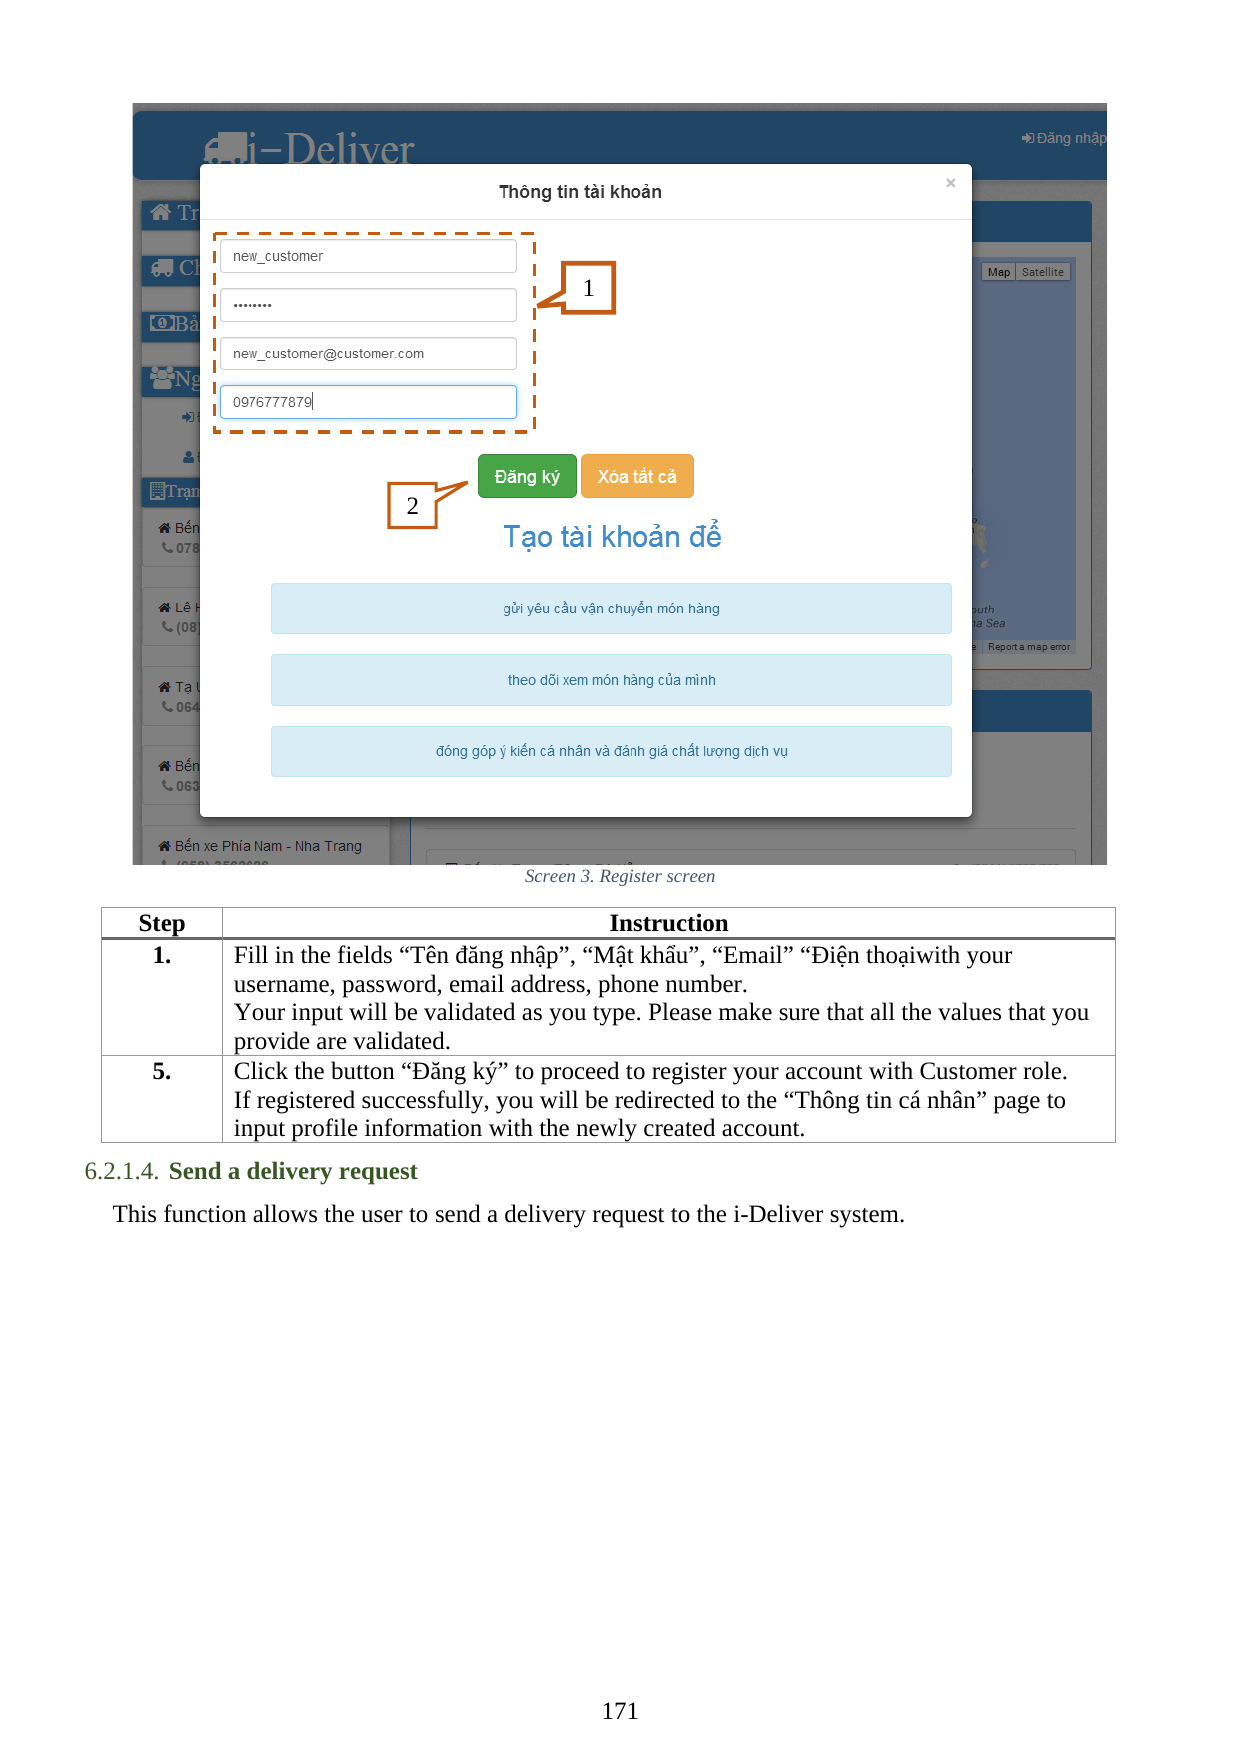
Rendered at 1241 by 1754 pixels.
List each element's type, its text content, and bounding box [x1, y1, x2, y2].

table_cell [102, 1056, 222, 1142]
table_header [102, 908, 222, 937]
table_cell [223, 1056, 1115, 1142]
subtitle Send a delivery request [159, 1156, 1128, 1184]
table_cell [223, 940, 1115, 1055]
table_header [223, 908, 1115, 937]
text This function allows the user to send a delivery request to the i-Deliver system. [112, 1199, 1128, 1228]
picture [132, 103, 1108, 865]
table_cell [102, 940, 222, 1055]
